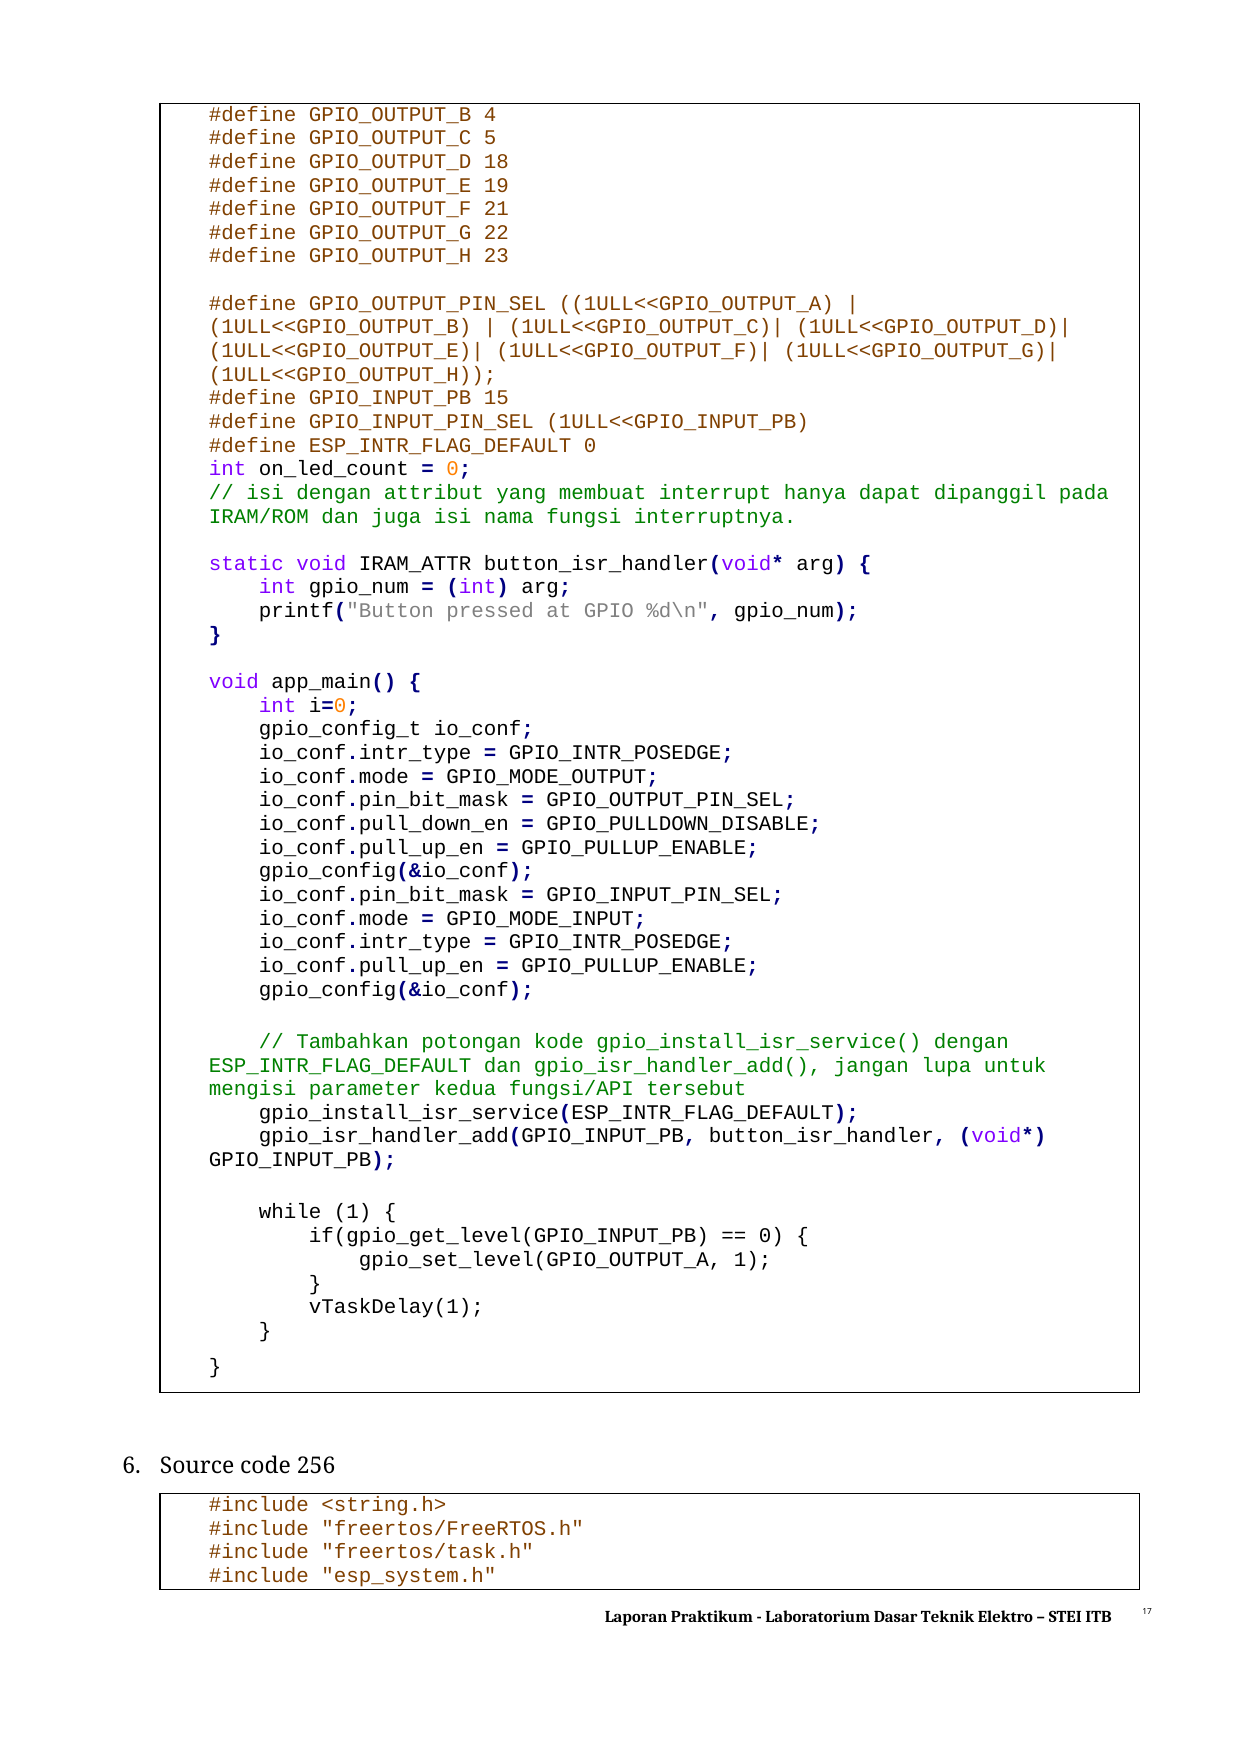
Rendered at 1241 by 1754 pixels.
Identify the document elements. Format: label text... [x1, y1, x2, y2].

list Source code 256 [122, 1449, 1140, 1481]
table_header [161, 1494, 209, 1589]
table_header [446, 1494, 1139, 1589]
